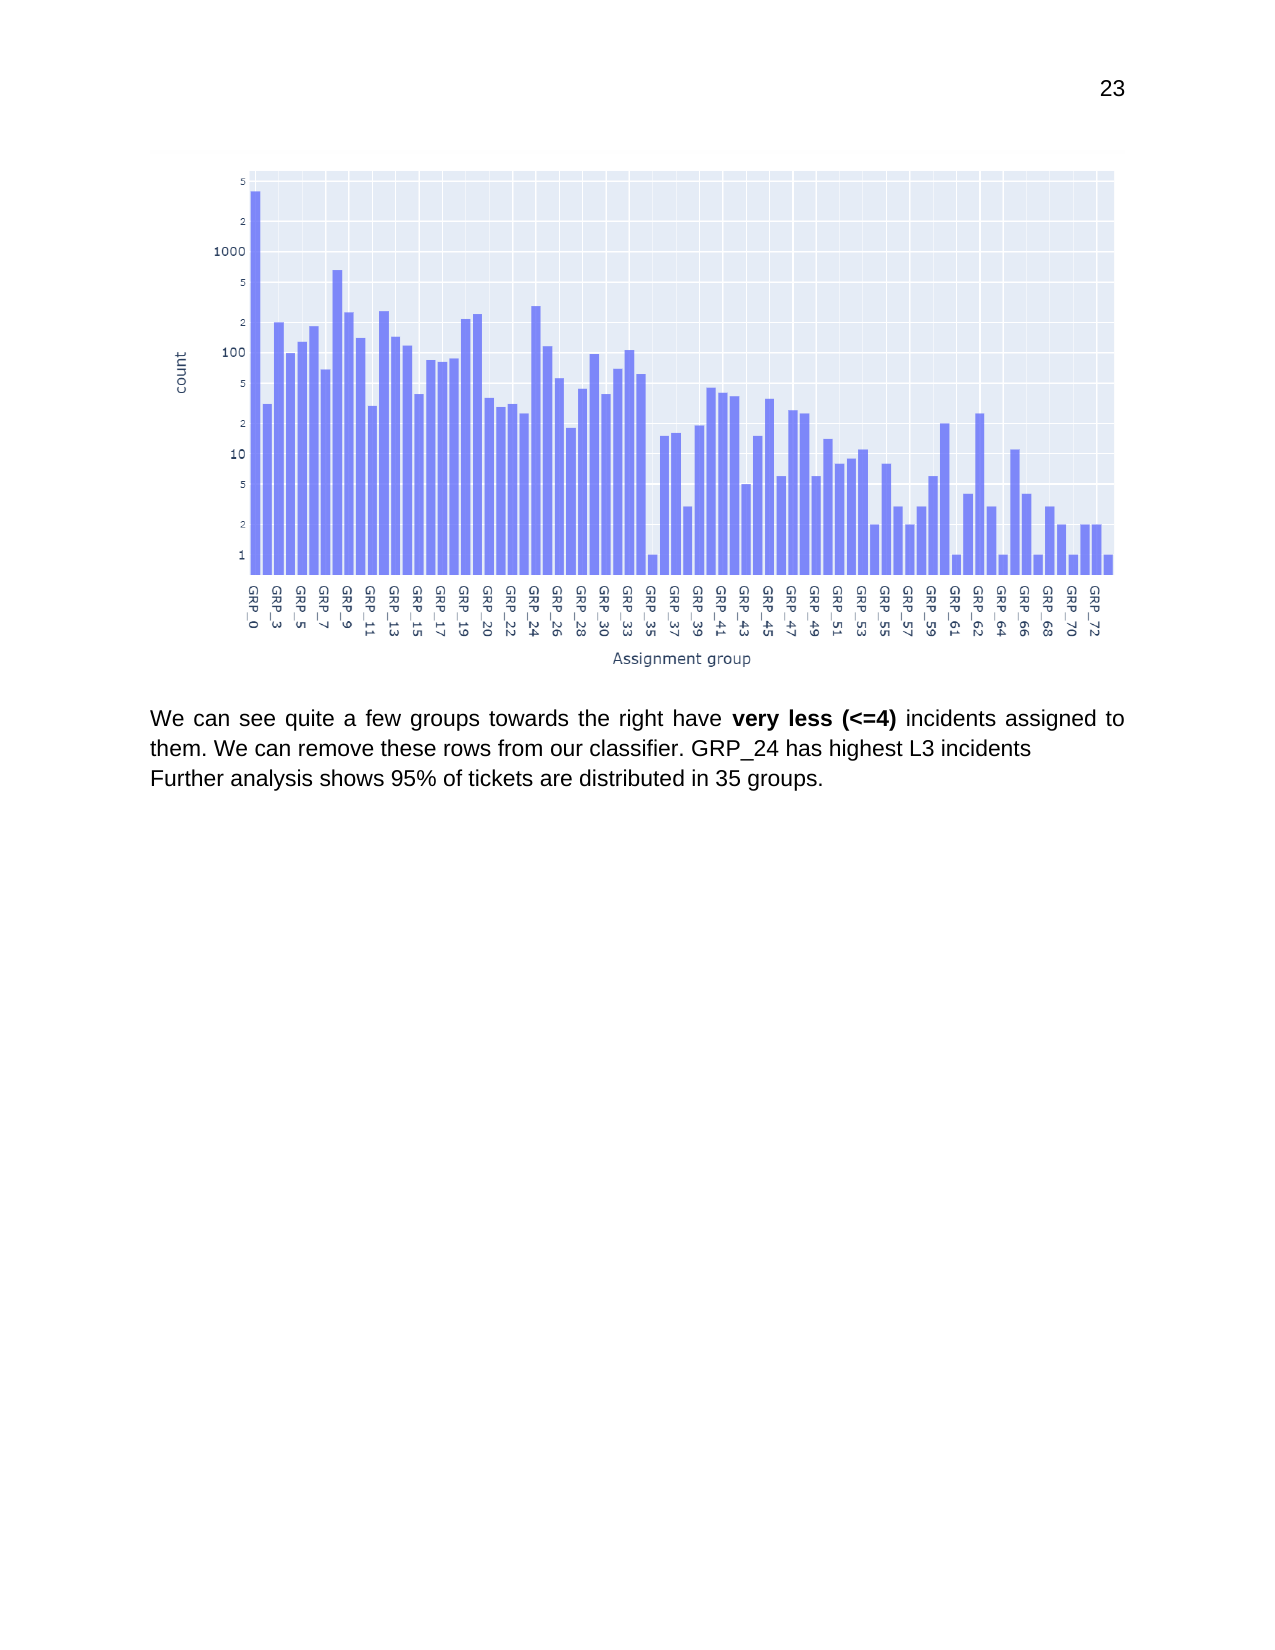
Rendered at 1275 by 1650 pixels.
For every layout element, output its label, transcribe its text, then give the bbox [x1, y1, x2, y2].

picture [150, 150, 1125, 671]
text Further analysis shows 95% of tickets are distributed in 35 groups. [150, 765, 1125, 791]
text We can see quite a few groups towards the right have very less (<=4) incidents assigned to them. We can remove these rows from our classifier. GRP_24 has highest L3 incidents [150, 704, 1125, 761]
